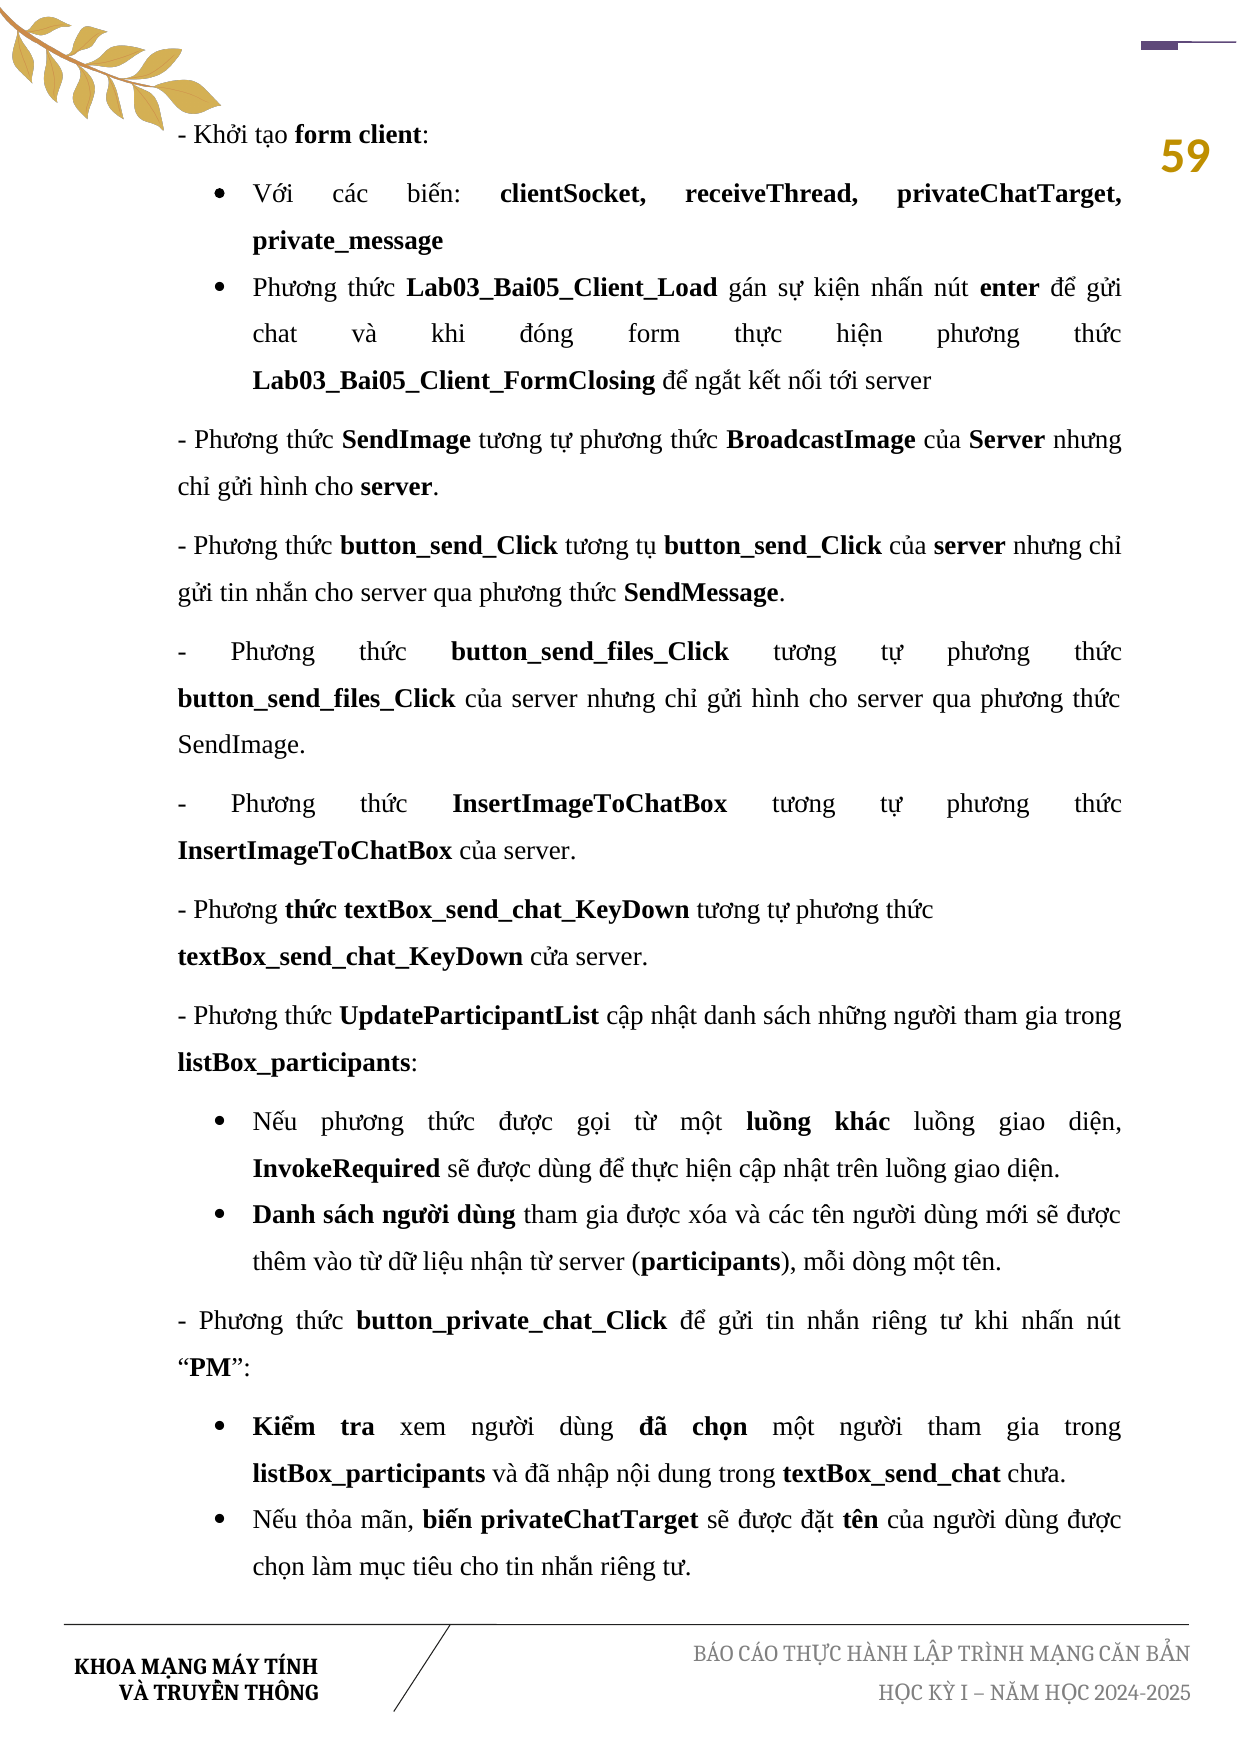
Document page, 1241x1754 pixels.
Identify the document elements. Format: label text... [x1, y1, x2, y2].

text - Phương thức textBox_send_chat_KeyDown tương tự phương thức textBox_send_chat_KeyDown cửa server. [177, 893, 1122, 971]
text - Phương thức button_private_chat_Click để gửi tin nhắn riêng tư khi nhấn nút “PM”: [177, 1304, 1122, 1382]
list Với các biến: clientSocket, receiveThread, privateChatTarget, private_message [215, 177, 1122, 255]
text - Phương thức button_send_files_Click tương tự phương thức button_send_files_Click của server nhưng chỉ gửi hình cho server qua phương thức SendImage. [177, 635, 1122, 759]
list Nếu thỏa mãn, biến privateChatTarget sẽ được đặt tên của người dùng được chọn làm mục tiêu cho tin nhắn riêng tư. [215, 1504, 1122, 1582]
text - Phương thức UpdateParticipantList cập nhật danh sách những người tham gia trong listBox_participants: [177, 999, 1122, 1077]
list Danh sách người dùng tham gia được xóa và các tên người dùng mới sẽ được thêm vào từ dữ liệu nhận từ server (participants), mỗi dòng một tên. [215, 1198, 1122, 1276]
text - Phương thức InsertImageToChatBox tương tự phương thức InsertImageToChatBox của server. [177, 787, 1122, 865]
text - Phương thức SendImage tương tự phương thức BroadcastImage của Server nhưng chỉ gửi hình cho server. [177, 423, 1122, 501]
list Kiểm tra xem người dùng đã chọn một người tham gia trong listBox_participants và đã nhập nội dung trong textBox_send_chat chưa. [215, 1410, 1122, 1488]
text - Phương thức button_send_Click tương tụ button_send_Click của server nhưng chỉ gửi tin nhắn cho server qua phương thức SendMessage. [177, 529, 1122, 607]
list Phương thức Lab03_Bai05_Client_Load gán sự kiện nhấn nút enter để gửi chat và khi đóng form thực hiện phương thức Lab03_Bai05_Client_FormClosing để ngắt kết nối tới server [215, 271, 1122, 395]
picture [0, 0, 235, 197]
list Nếu phương thức được gọi từ một luồng khác luồng giao diện, InvokeRequired sẽ được dùng để thực hiện cập nhật trên luồng giao diện. [215, 1105, 1122, 1183]
text - Khởi tạo form client: [177, 118, 1122, 149]
